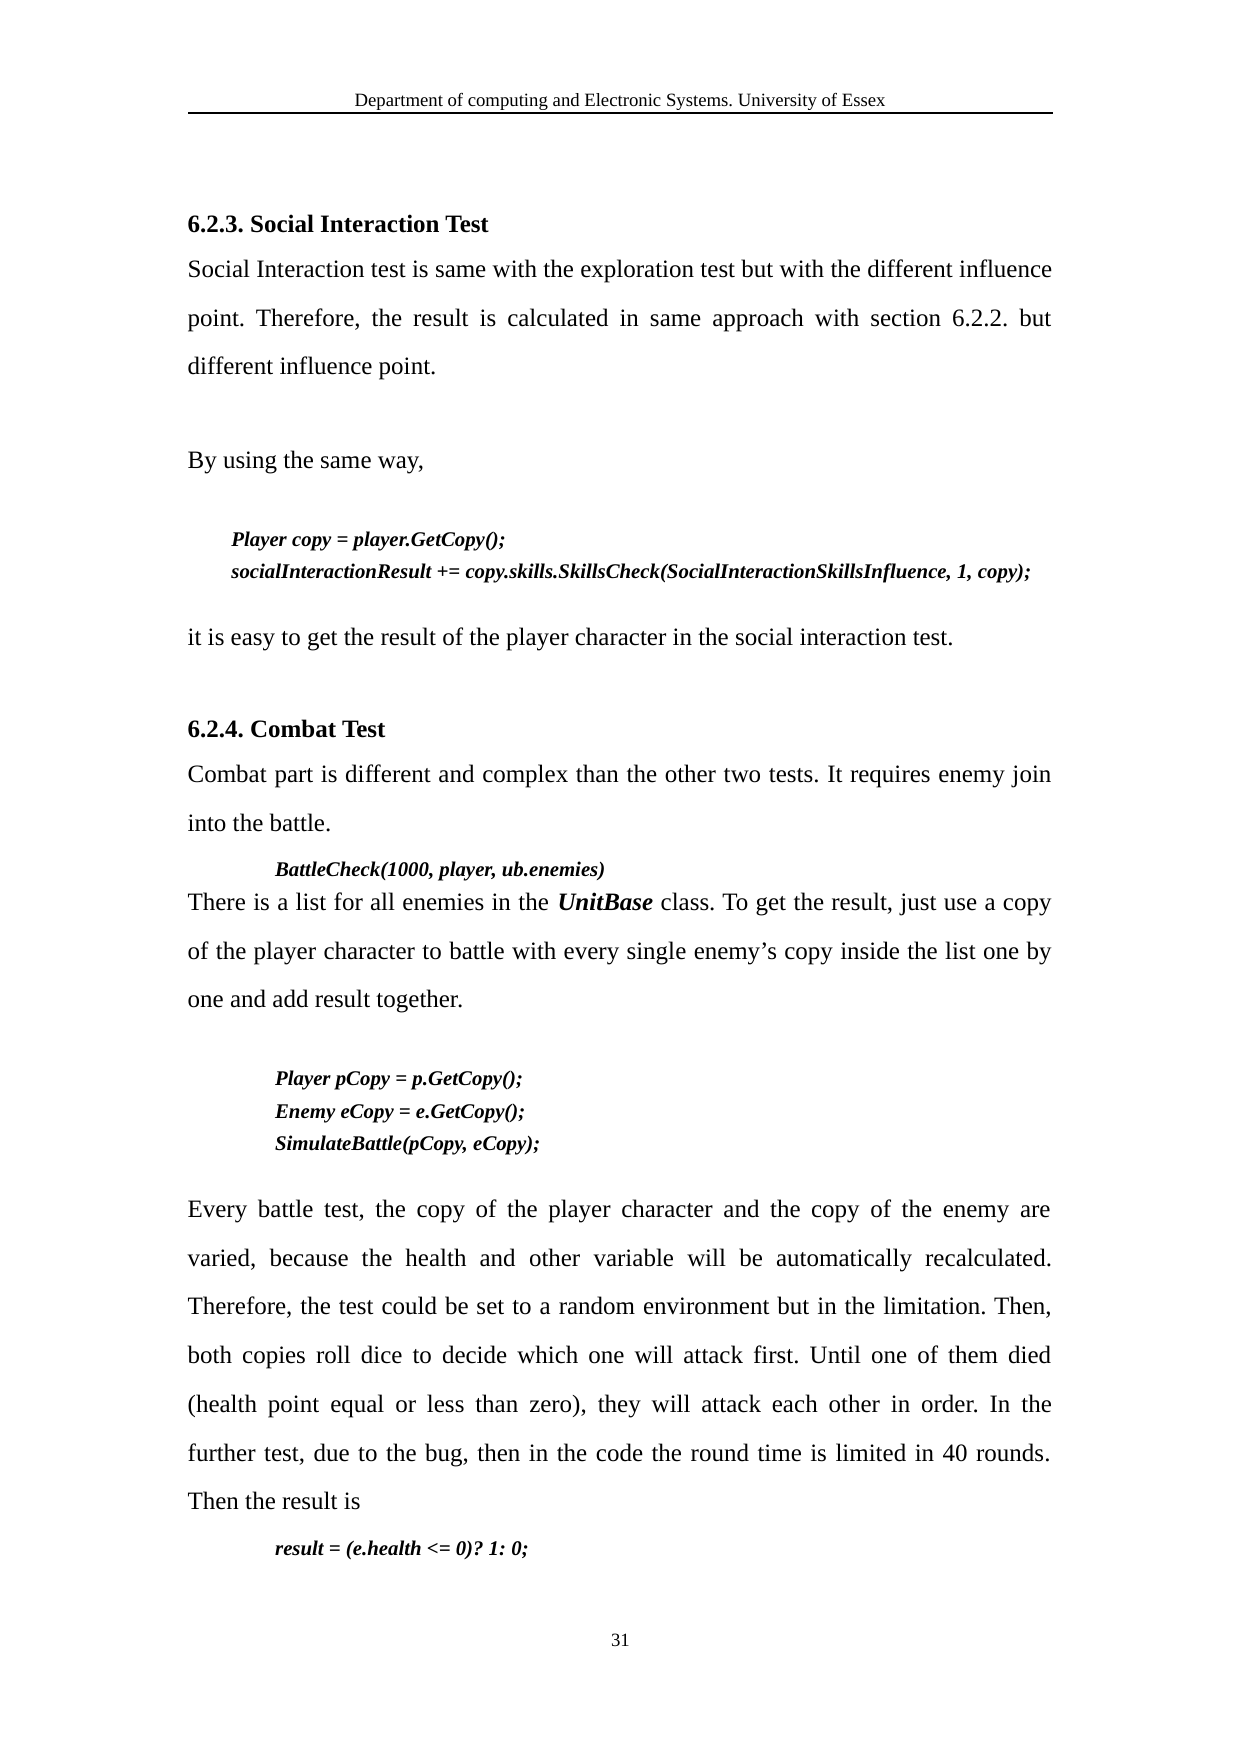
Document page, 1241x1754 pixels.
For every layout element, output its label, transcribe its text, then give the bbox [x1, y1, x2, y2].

text socialInteractionResult += copy.skills.SkillsCheck(SocialInteractionSkillsInfluence, 1, copy); [231, 555, 1053, 588]
text Player copy = player.GetCopy(); [231, 523, 1053, 555]
text Combat part is different and complex than the other two tests. It requires enemy join into the battle. [187, 757, 1053, 838]
text Every battle test, the copy of the player character and the copy of the enemy are varied, because the health and other variable will be automatically recalculated. Therefore, the test could be set to a random environment but in the limitation. Then, both copies roll dice to decide which one will attack first. Until one of them died (health point equal or less than zero), they will attack each other in order. In the further test, due to the bug, then in the code the round time is limited in 40 rounds. Then the result is [187, 1192, 1053, 1517]
text BattleCheck(1000, player, ub.enemies) [187, 853, 1053, 885]
text By using the same way, [187, 443, 1053, 476]
title 6.2.3. Social Interaction Test [187, 209, 1031, 238]
text result = (e.health <= 0)? 1: 0; [231, 1531, 1053, 1564]
title 6.2.4. Combat Test [187, 714, 1031, 743]
text Enemy eCopy = e.GetCopy(); [275, 1094, 1053, 1127]
text SimulateBattle(pCopy, eCopy); [275, 1127, 1053, 1159]
text Social Interaction test is same with the exploration test but with the different influence point. Therefore, the result is calculated in same approach with section 6.2.2. but different influence point. [187, 252, 1053, 382]
text Player pCopy = p.GetCopy(); [275, 1062, 1053, 1094]
text There is a list for all enemies in the UnitBase class. To get the result, just use a copy of the player character to battle with every single enemy’s copy inside the list one by one and add result together. [187, 885, 1053, 1015]
text it is easy to get the result of the player character in the social interaction test. [187, 620, 1053, 653]
